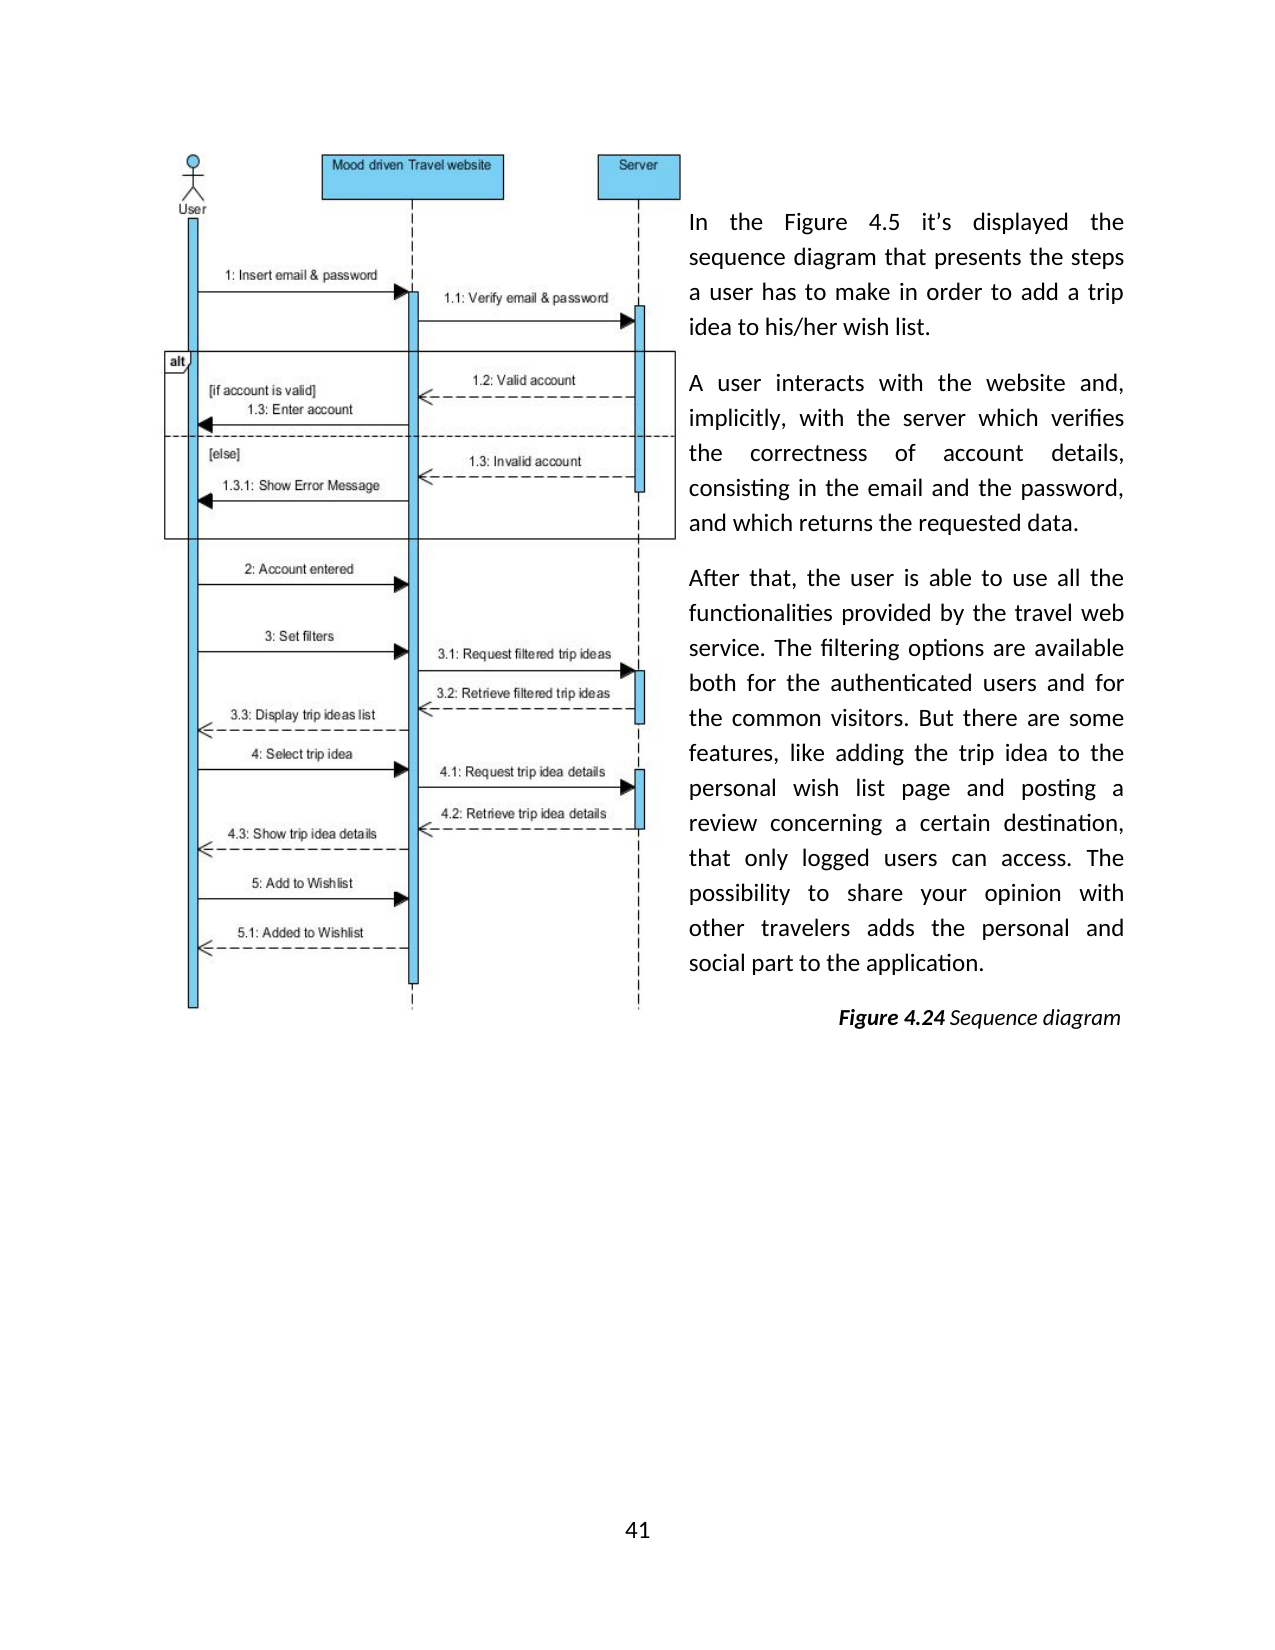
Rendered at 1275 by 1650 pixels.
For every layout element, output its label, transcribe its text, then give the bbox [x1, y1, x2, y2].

text After that, the user is able to use all the functionalities provided by the travel web service. The filtering options are available both for the authenticated users and for the common visitors. But there are some features, like adding the trip idea to the personal wish list page and posting a review concerning a certain destination, that only logged users can access. The possibility to share your opinion with other travelers adds the personal and social part to the application. [150, 562, 1125, 978]
text A user interacts with the website and, implicitly, with the server which verifies the correctness of account details, consisting in the email and the password, and which returns the requested data. [150, 367, 1125, 537]
picture [150, 978, 689, 1011]
text In the Figure 4.5 it’s displayed the sequence diagram that presents the steps a user has to make in order to add a trip idea to his/her wish list. [150, 206, 1125, 341]
picture [150, 150, 689, 206]
picture [150, 341, 689, 367]
picture [150, 537, 689, 562]
